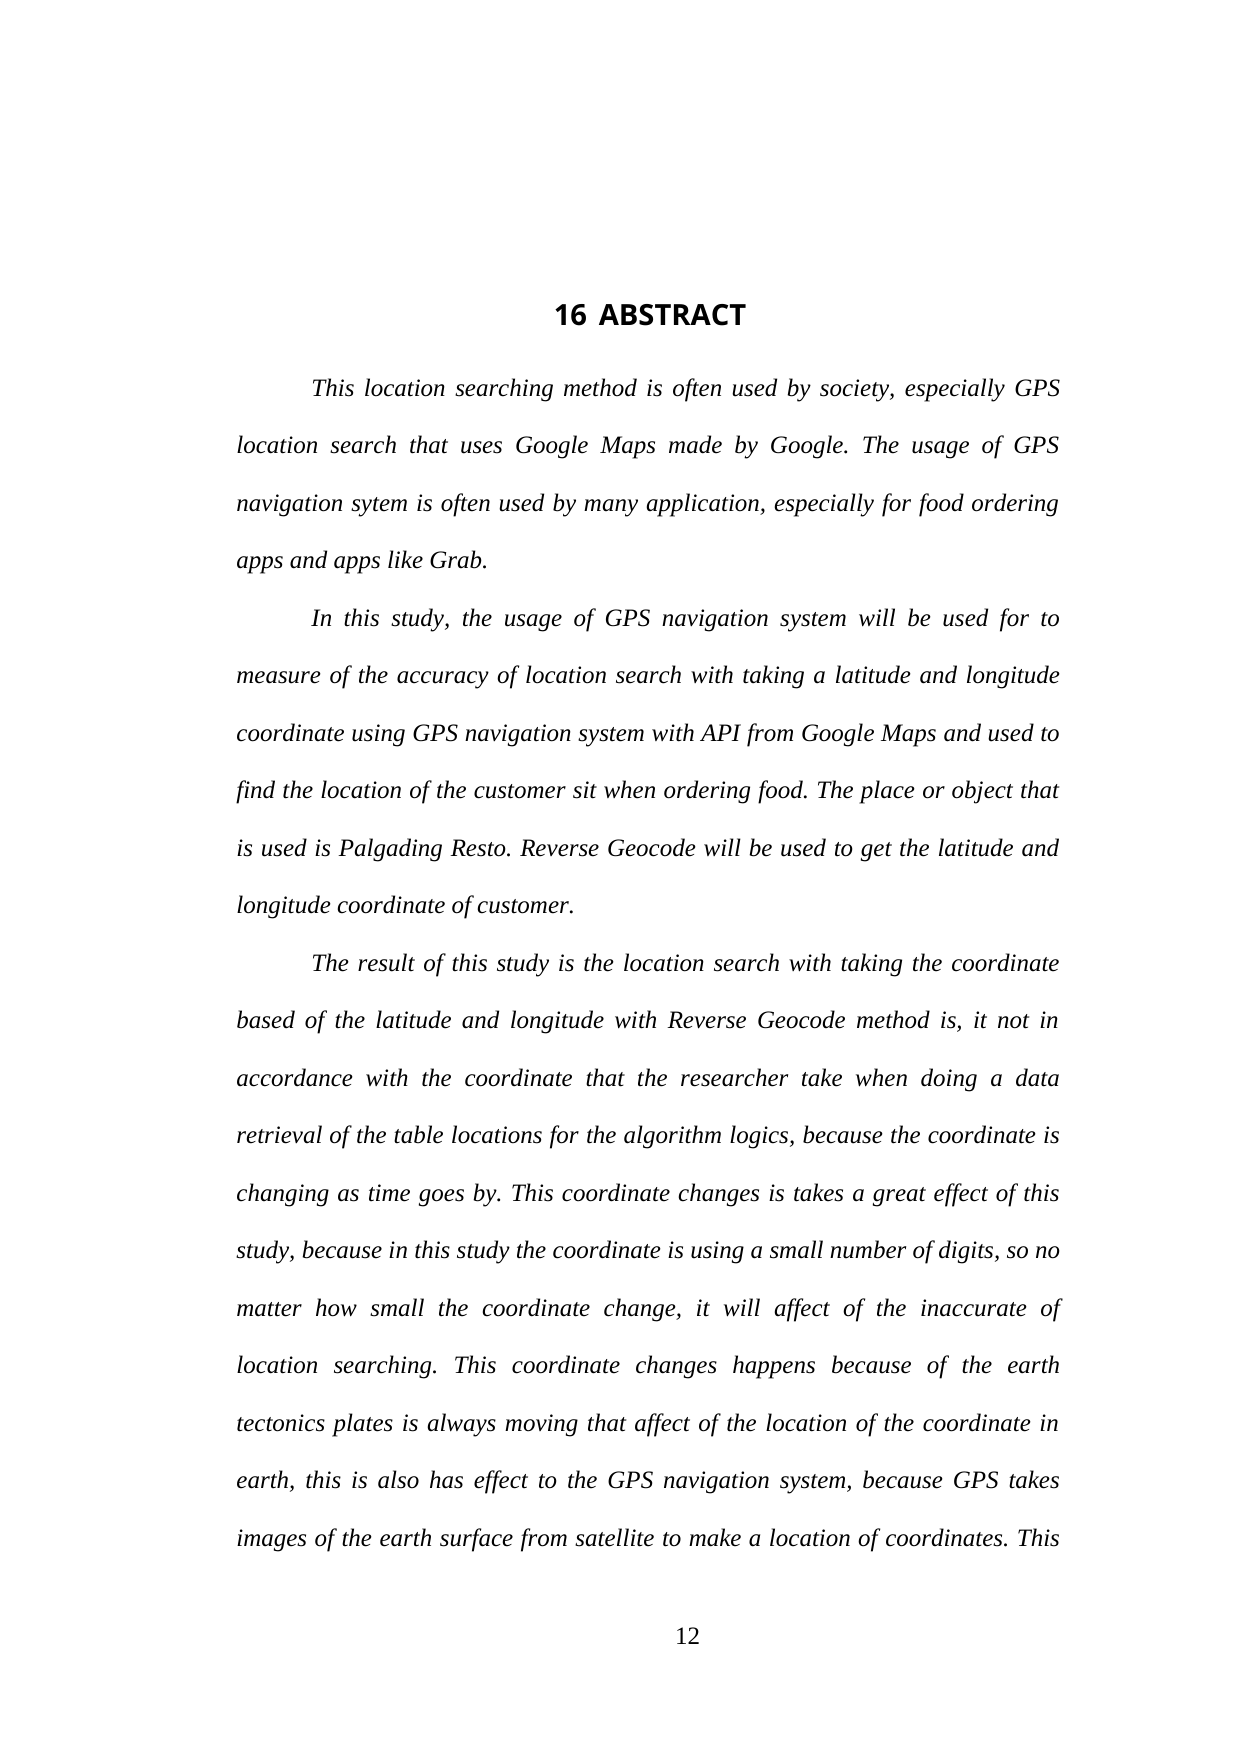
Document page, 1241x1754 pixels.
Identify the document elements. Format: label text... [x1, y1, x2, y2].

subtitle ABSTRACT [236, 294, 1063, 333]
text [236, 948, 1063, 1552]
text In this study, the usage of GPS navigation system will be used for to measure of the accuracy of location search with taking a latitude and longitude coordinate using GPS navigation system with API from Google Maps and used to find the location of the customer sit when ordering food. The place or object that is used is Palgading Resto. Reverse Geocode will be used to get the latitude and longitude coordinate of customer. [236, 603, 1063, 919]
text This location searching method is often used by society, especially GPS location search that uses Google Maps made by Google. The usage of GPS navigation sytem is often used by many application, especially for food ordering apps and apps like Grab. [236, 373, 1063, 574]
